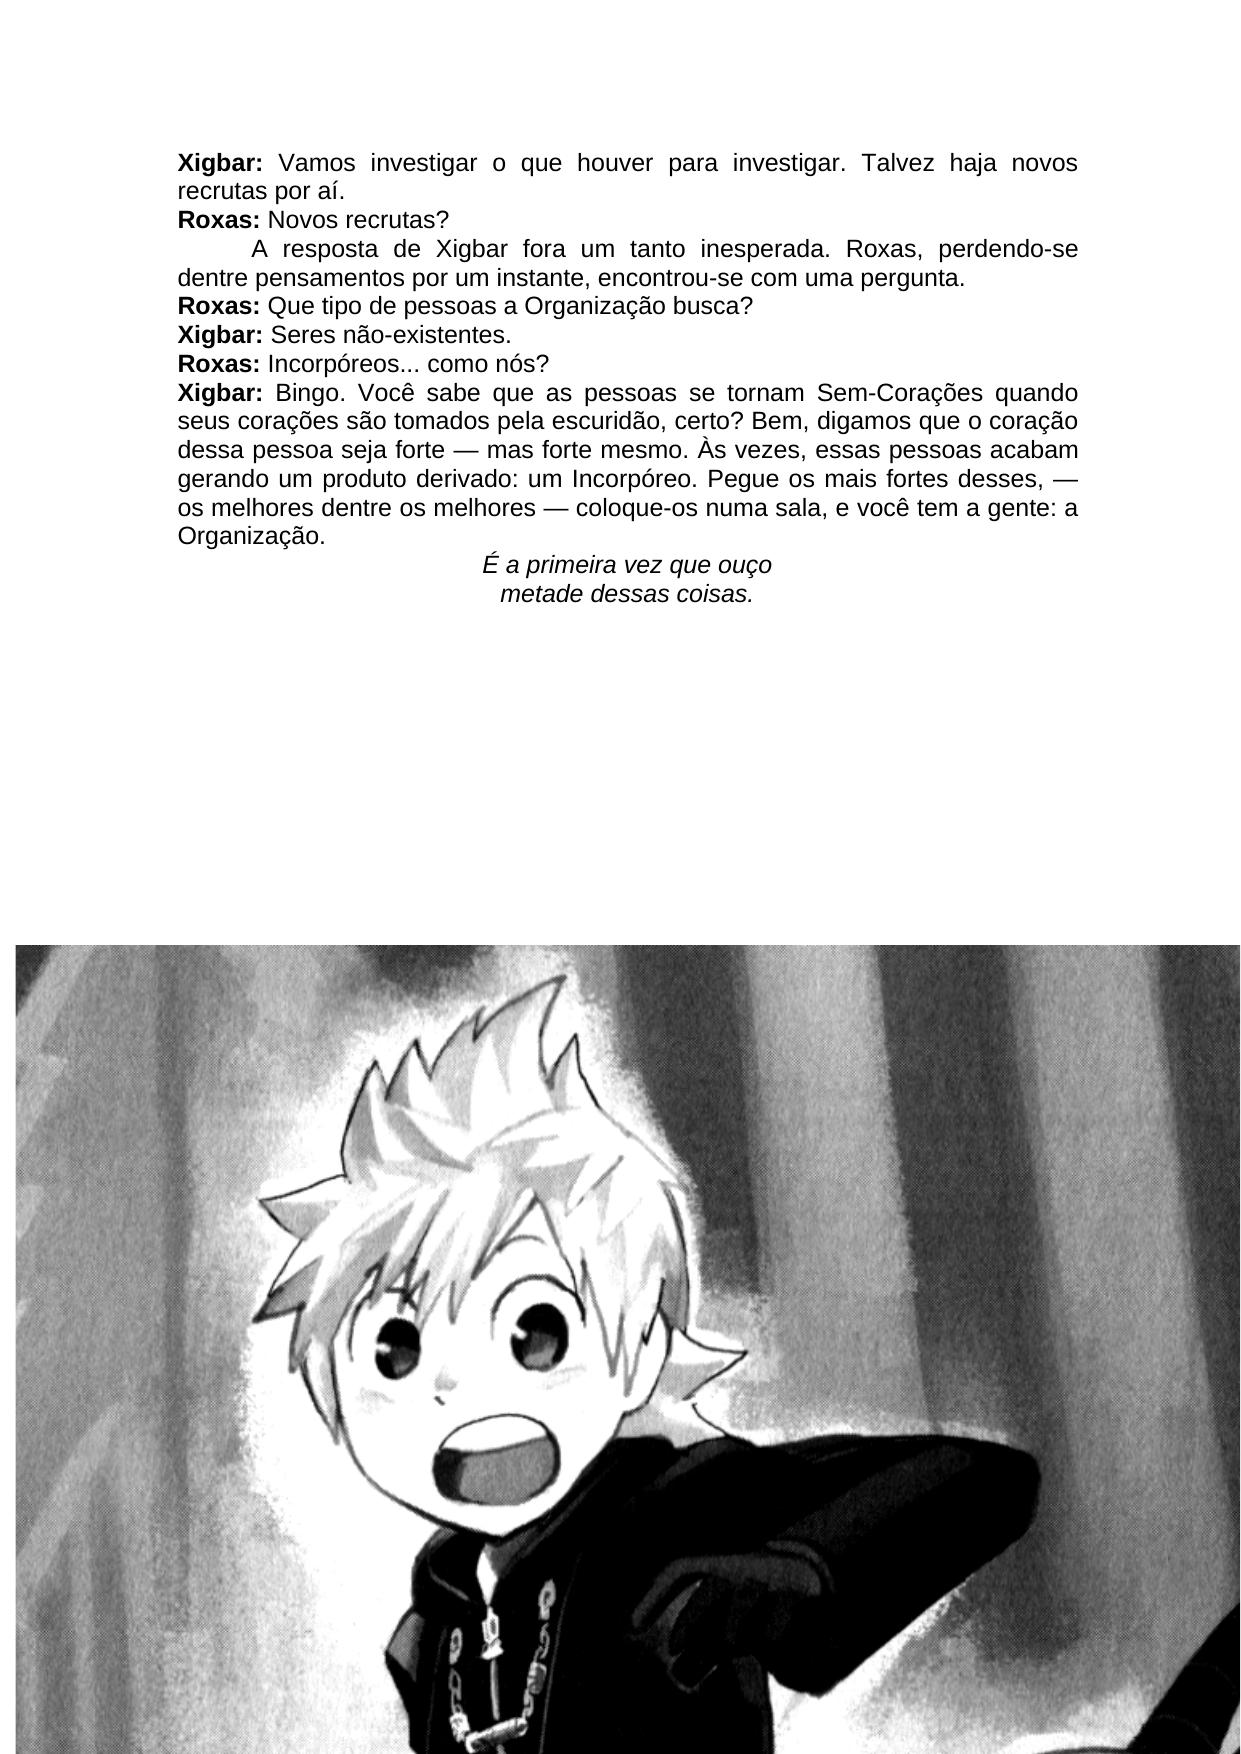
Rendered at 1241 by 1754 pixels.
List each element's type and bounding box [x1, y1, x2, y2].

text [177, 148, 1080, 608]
picture [15, 945, 1241, 1754]
